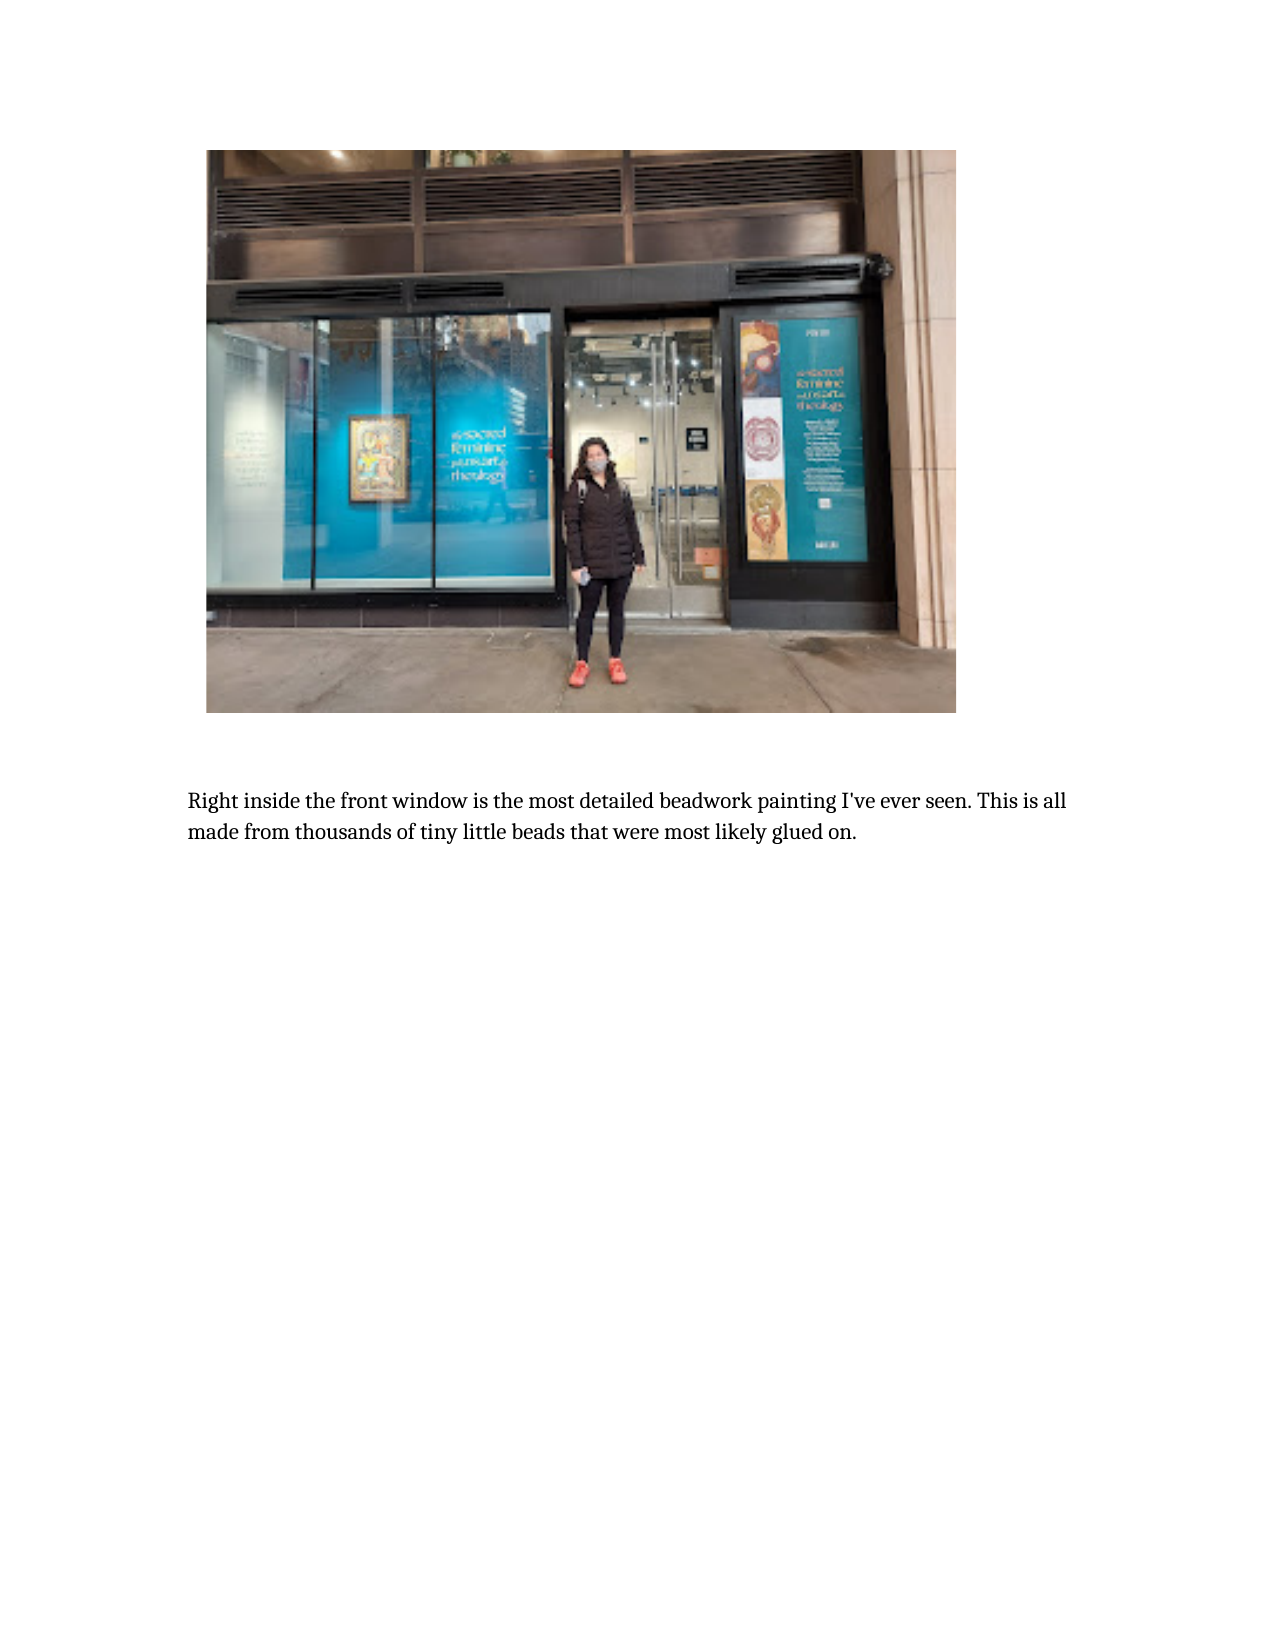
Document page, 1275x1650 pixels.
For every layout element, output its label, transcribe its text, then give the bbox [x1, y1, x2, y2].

picture [206, 150, 957, 713]
text Right inside the front window is the most detailed beadwork painting I've ever seen. This is all made from thousands of tiny little beads that were most likely glued on. [187, 788, 1087, 845]
